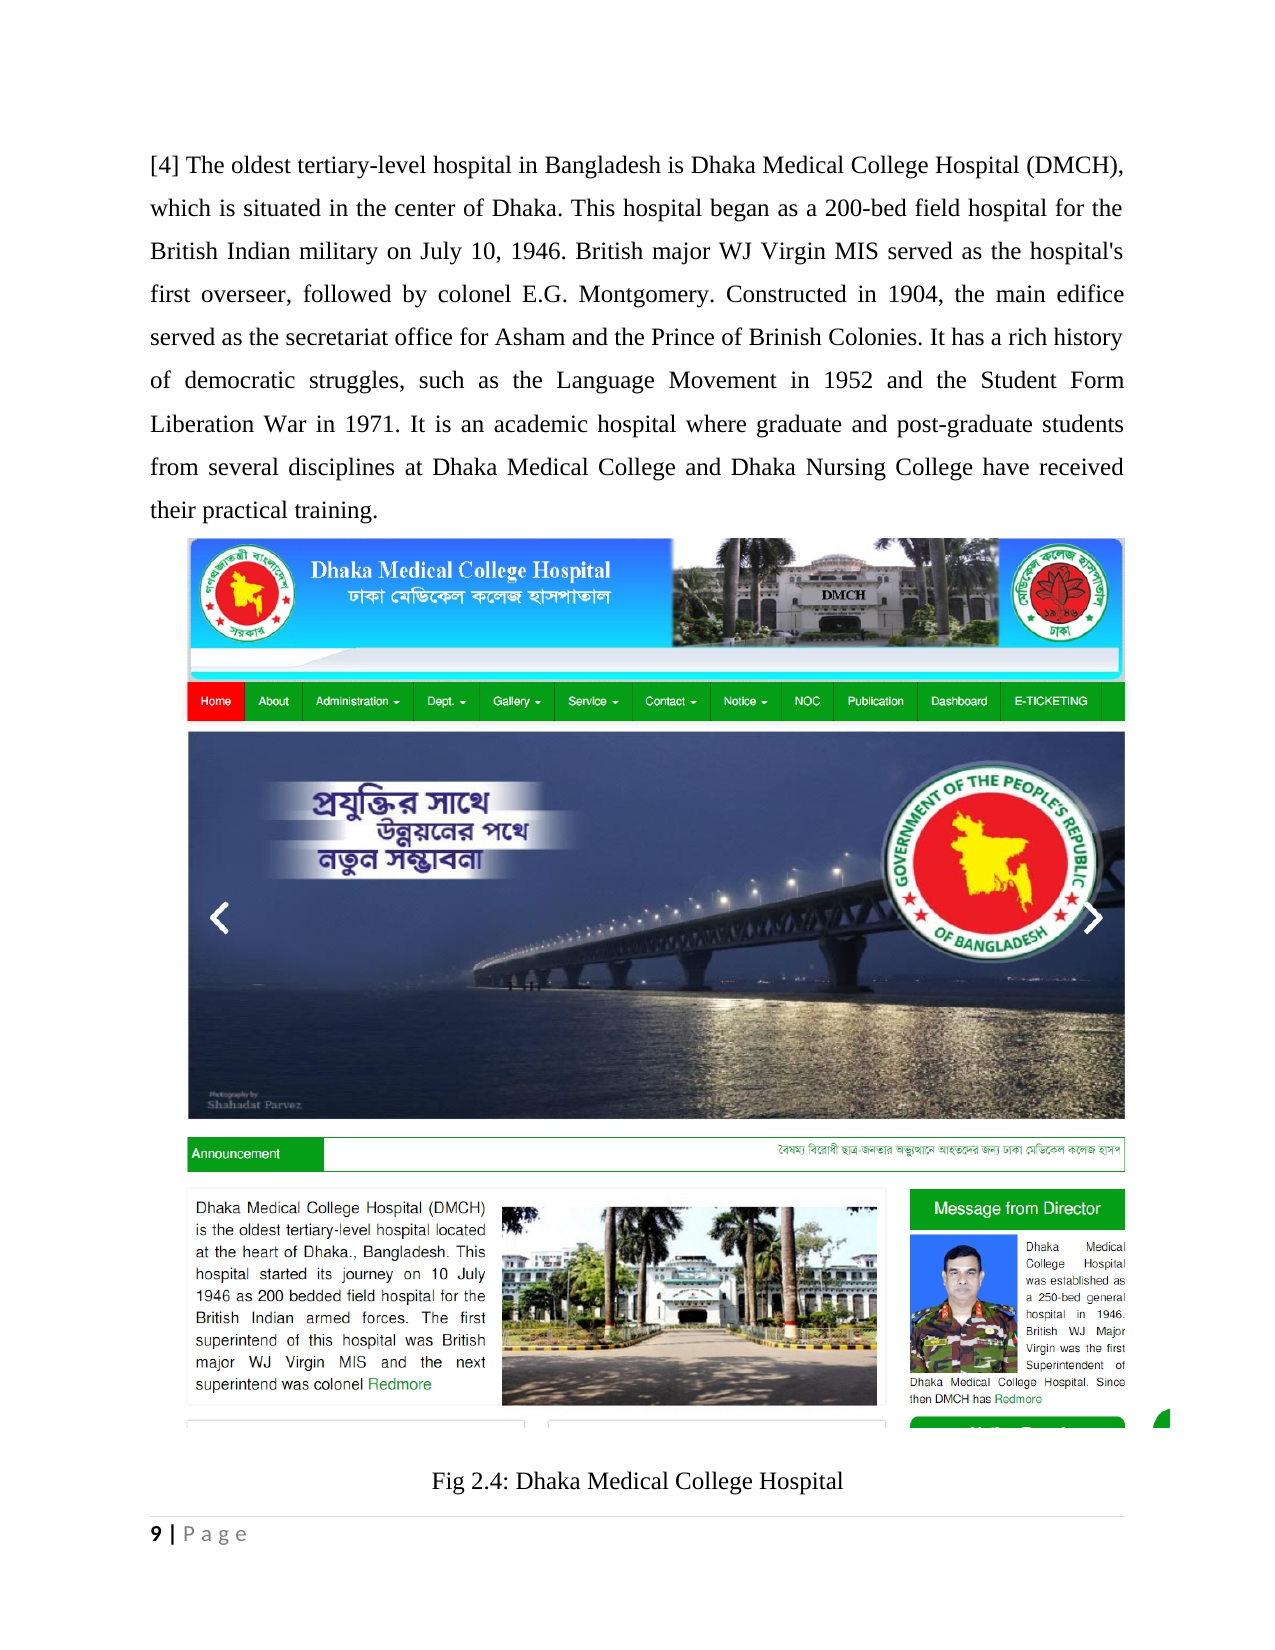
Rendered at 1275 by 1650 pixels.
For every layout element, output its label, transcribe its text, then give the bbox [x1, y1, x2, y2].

text Fig 2.4: Dhaka Medical College Hospital [150, 1466, 1125, 1495]
text [4] The oldest tertiary-level hospital in Bangladesh is Dhaka Medical College Hospital (DMCH), which is situated in the center of Dhaka. This hospital began as a 200-bed field hospital for the British Indian military on July 10, 1946. British major WJ Virgin MIS served as the hospital's first overseer, followed by colonel E.G. Montgomery. Constructed in 1904, the main edifice served as the secretariat office for Asham and the Prince of Brinish Colonies. It has a rich history of democratic struggles, such as the Language Movement in 1952 and the Student Form Liberation War in 1971. It is an academic hospital where graduate and post-graduate students from several disciplines at Dhaka Medical College and Dhaka Nursing College have received their practical training. [150, 150, 1125, 524]
picture [150, 538, 1171, 1428]
